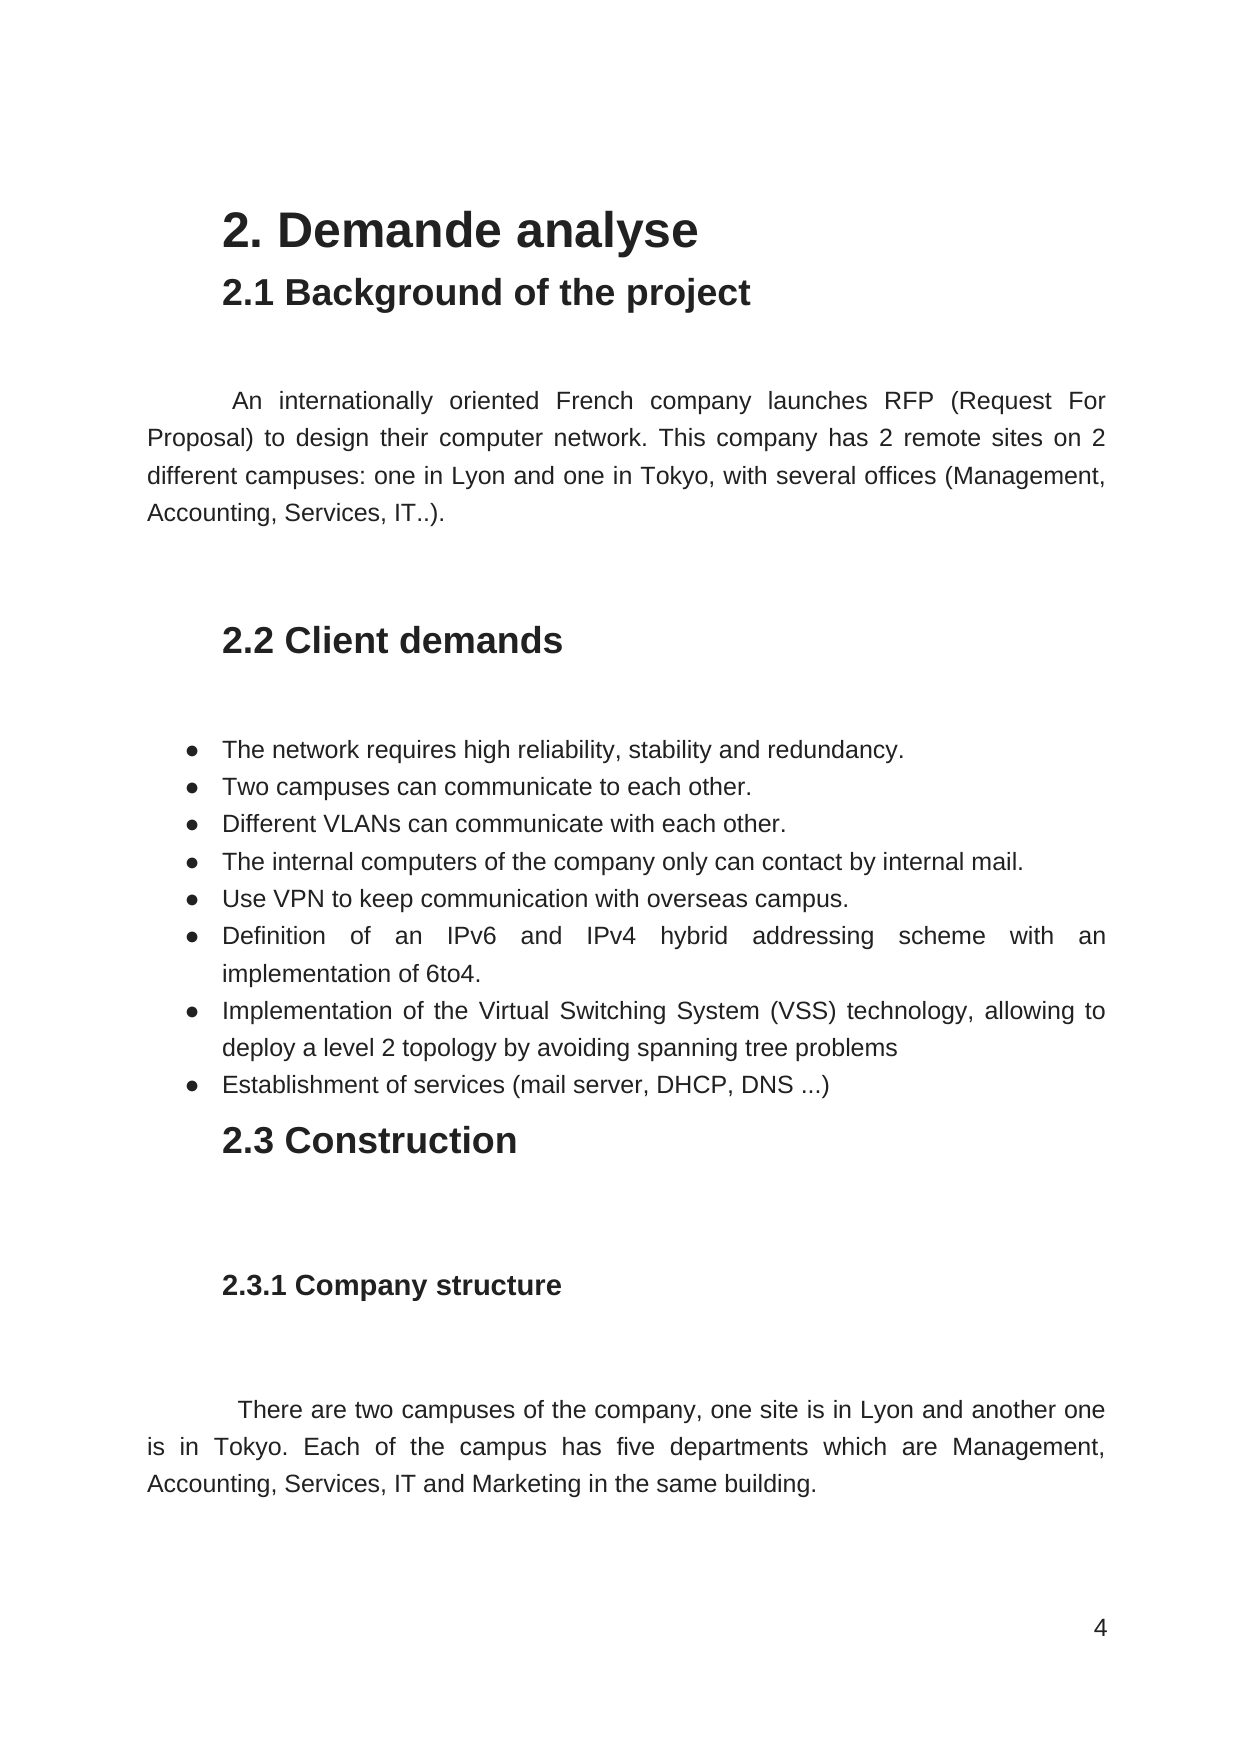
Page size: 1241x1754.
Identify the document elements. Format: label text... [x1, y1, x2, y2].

text There are two campuses of the company, one site is in Lyon and another one is in Tokyo. Each of the campus has five departments which are Management, Accounting, Services, IT and Marketing in the same building. [147, 1395, 1107, 1498]
subtitle 2.2 Client demands [147, 619, 1107, 662]
list Different VLANs can communicate with each other. [184, 809, 1107, 838]
list Two campuses can communicate to each other. [184, 772, 1107, 801]
list The network requires high reliability, stability and redundancy. [184, 735, 1107, 763]
subtitle 2.1 Background of the project [147, 270, 1107, 313]
subtitle 2.3.1 Company structure [147, 1267, 1107, 1301]
list Definition of an IPv6 and IPv4 hybrid addressing scheme with an implementation of 6to4. [184, 921, 1107, 987]
list The internal computers of the company only can contact by internal mail. [184, 847, 1107, 875]
list Implementation of the Virtual Switching System (VSS) technology, allowing to deploy a level 2 topology by avoiding spanning tree problems [184, 996, 1107, 1062]
list Use VPN to keep communication with overseas campus. [184, 884, 1107, 913]
list Establishment of services (mail server, DHCP, DNS ...) [184, 1070, 1107, 1099]
text An internationally oriented French company launches RFP (Request For Proposal) to design their computer network. This company has 2 remote sites on 2 different campuses: one in Lyon and one in Tokyo, with several offices (Management, Accounting, Services, IT..). [147, 386, 1107, 527]
subtitle 2.3 Construction [147, 1118, 1107, 1161]
subtitle 2. Demande analyse [147, 200, 1107, 257]
